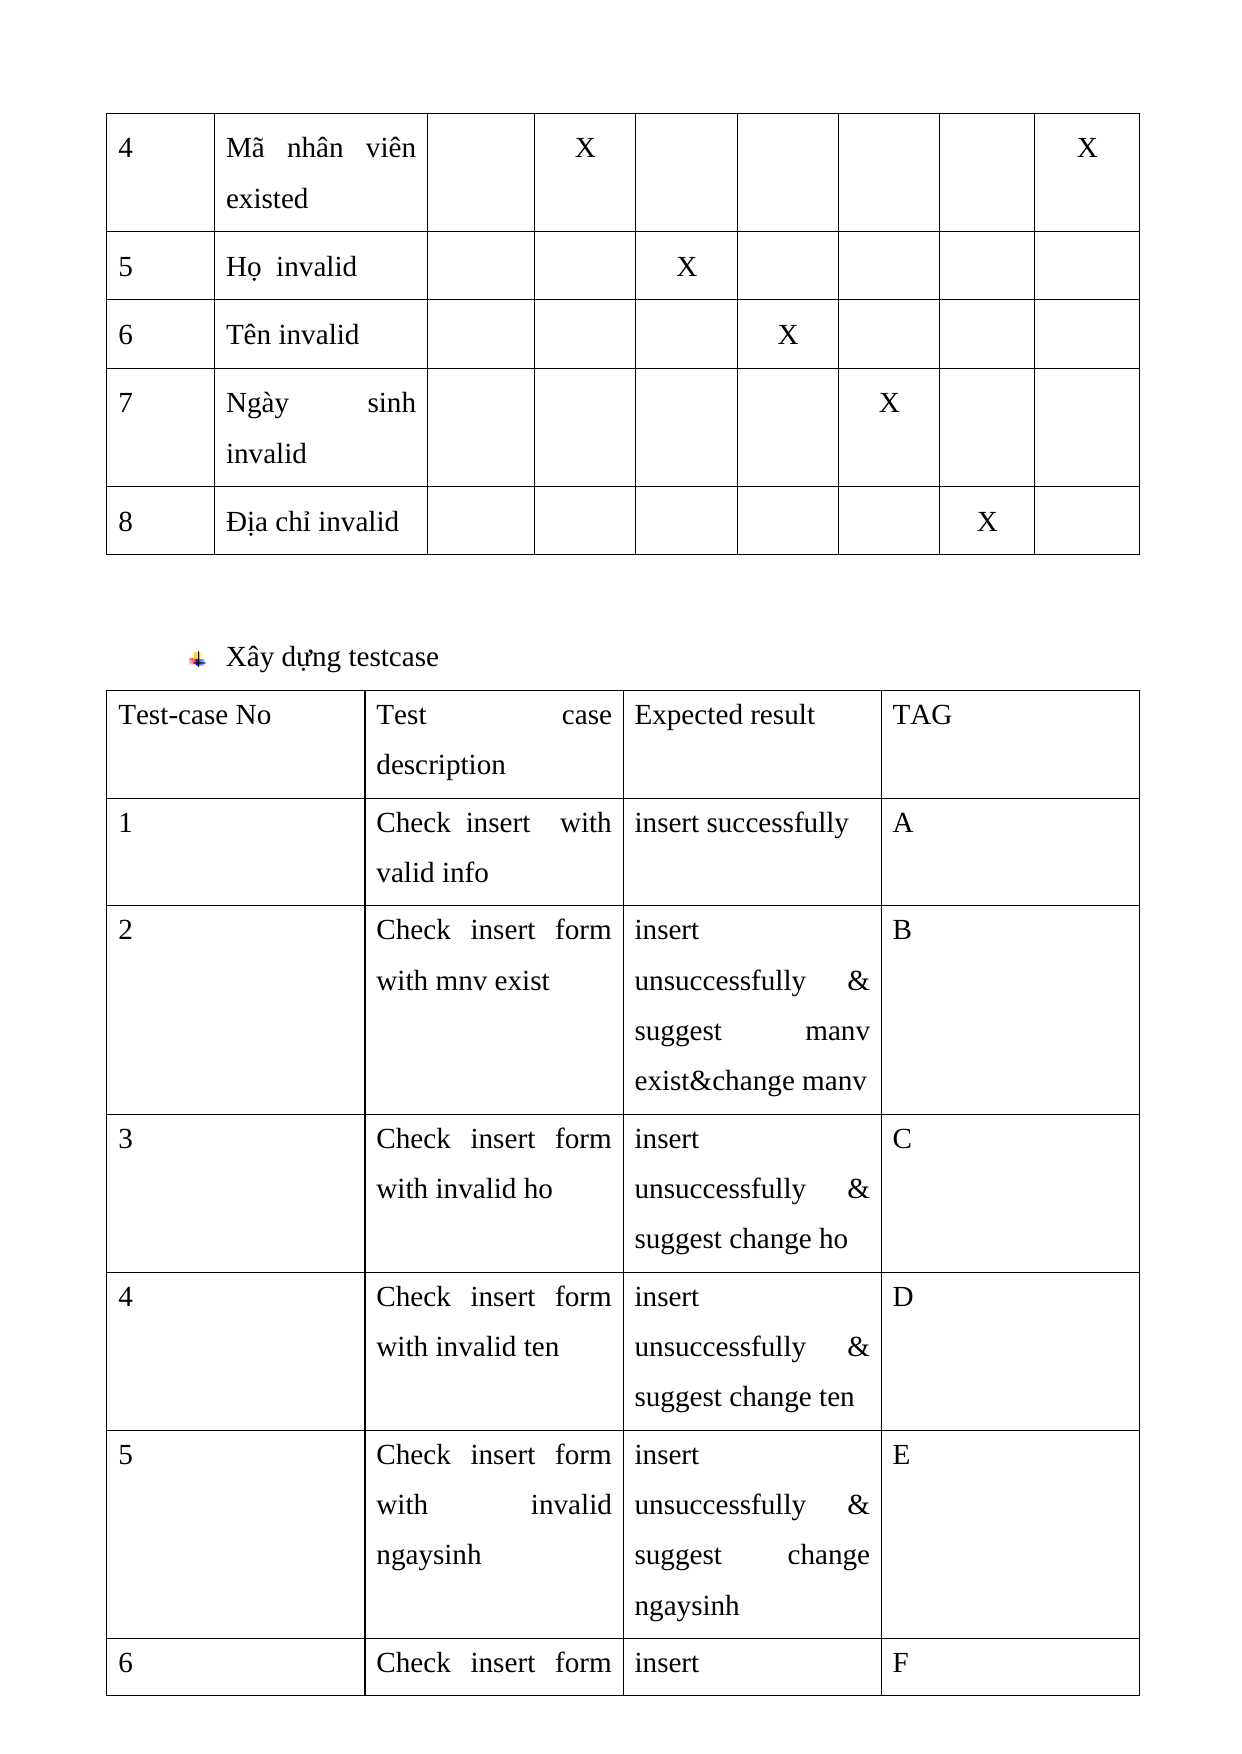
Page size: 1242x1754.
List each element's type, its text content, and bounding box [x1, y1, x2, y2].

table_cell [428, 300, 534, 367]
table_cell [1035, 369, 1139, 486]
table_cell [1035, 487, 1139, 554]
table_cell [1035, 232, 1139, 299]
table_cell insert successfully [624, 799, 881, 905]
table_cell [839, 114, 939, 231]
table_cell [738, 369, 838, 486]
table_cell [535, 232, 635, 299]
table_cell 8 [107, 487, 214, 554]
picture [189, 650, 206, 667]
table_cell X [636, 232, 737, 299]
table_cell [535, 369, 635, 486]
table_cell Check insert with valid info [366, 799, 623, 905]
table_cell Check insert form with mnv exist [366, 906, 623, 1114]
table_cell [535, 300, 635, 367]
table_header TAG [882, 691, 1139, 798]
table_cell [940, 232, 1034, 299]
table_cell B [882, 906, 1139, 1114]
table_cell 4 [107, 1273, 364, 1430]
table_cell A [882, 799, 1139, 905]
table_cell F [882, 1639, 1139, 1695]
table_cell Check insert form with invalid ho [366, 1115, 623, 1272]
table_cell X [535, 114, 635, 231]
table_cell [940, 300, 1034, 367]
table_header Test case description [366, 691, 623, 798]
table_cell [624, 1639, 881, 1695]
table_cell [636, 114, 737, 231]
table_cell E [882, 1431, 1139, 1638]
table_cell [636, 300, 737, 367]
table_cell Tên invalid [215, 300, 427, 367]
table_cell X [940, 487, 1034, 554]
table_cell 6 [107, 300, 214, 367]
table_cell [636, 369, 737, 486]
table_cell 1 [107, 799, 364, 905]
table_cell C [882, 1115, 1139, 1272]
table_cell [839, 300, 939, 367]
table_cell Check insert form with invalid ngaysinh [366, 1431, 623, 1638]
table_cell 4 [107, 114, 214, 231]
table_cell 5 [107, 1431, 364, 1638]
table_cell Địa chỉ invalid [215, 487, 427, 554]
table_cell [428, 369, 534, 486]
table_header Expected result [624, 691, 881, 798]
table_cell 6 [107, 1639, 364, 1695]
table_cell insert unsuccessfully & suggest change ten [624, 1273, 881, 1430]
table_cell X [1035, 114, 1139, 231]
table_cell [428, 232, 534, 299]
table_cell [738, 114, 838, 231]
table_cell [940, 114, 1034, 231]
table_cell Check insert form with invalid ten [366, 1273, 623, 1430]
table_cell insert unsuccessfully & suggest manv exist&change manv [624, 906, 881, 1114]
table_cell D [882, 1273, 1139, 1430]
table_cell [1035, 300, 1139, 367]
table_cell [428, 114, 534, 231]
table_cell [738, 232, 838, 299]
table_cell 5 [107, 232, 214, 299]
table_cell 3 [107, 1115, 364, 1272]
table_cell insert unsuccessfully & suggest change ho [624, 1115, 881, 1272]
table_cell [636, 487, 737, 554]
table_cell [839, 487, 939, 554]
table_header Test-case No [107, 691, 364, 798]
table_cell X [738, 300, 838, 367]
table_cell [366, 1639, 623, 1695]
table_cell [535, 487, 635, 554]
table_cell Ngày sinh invalid [215, 369, 427, 486]
table_cell Mã nhân viên existed [215, 114, 427, 231]
list Xây dựng testcase [188, 639, 1140, 673]
table_cell insert unsuccessfully & suggest change ngaysinh [624, 1431, 881, 1638]
table_cell 7 [107, 369, 214, 486]
table_cell [940, 369, 1034, 486]
table_cell Họ invalid [215, 232, 427, 299]
table_cell [738, 487, 838, 554]
table_cell X [839, 369, 939, 486]
table_cell [428, 487, 534, 554]
table_cell 2 [107, 906, 364, 1114]
table_cell [839, 232, 939, 299]
